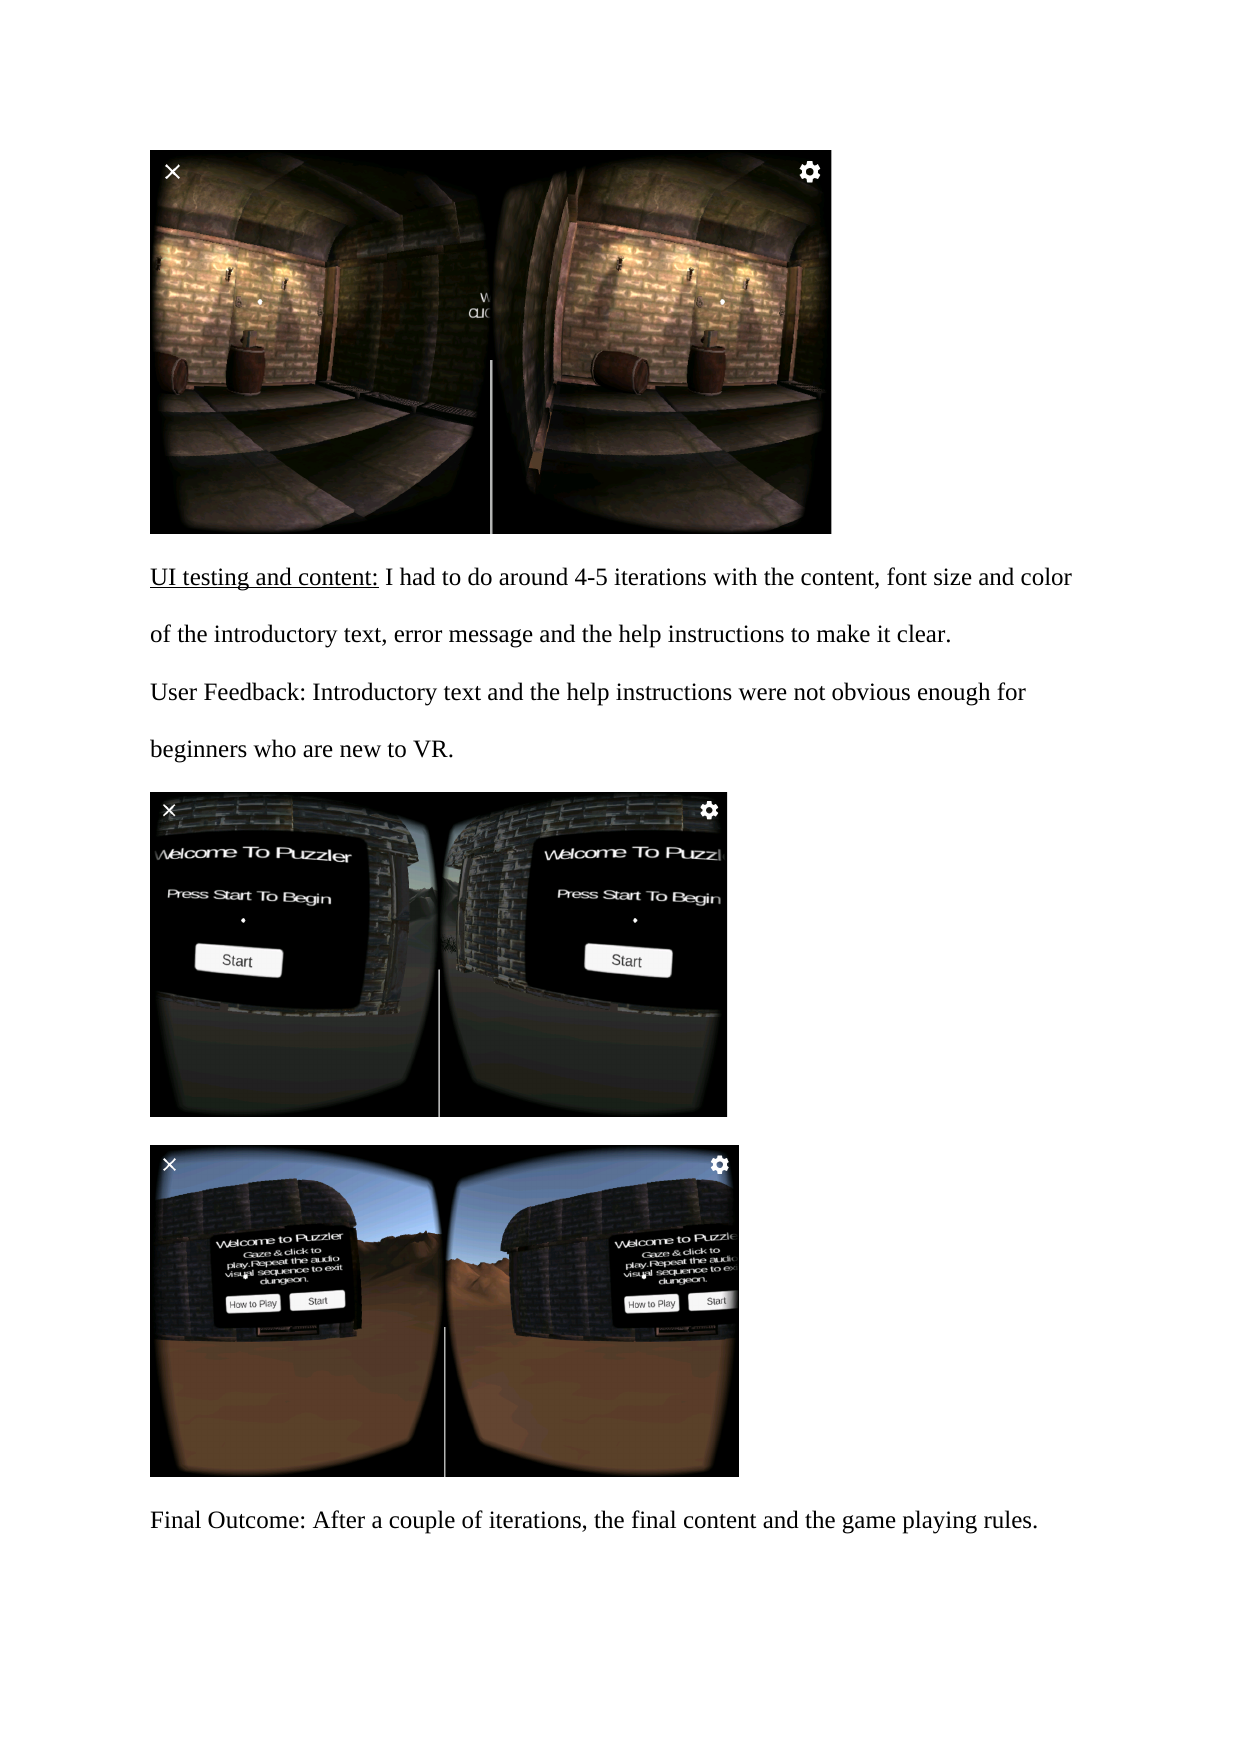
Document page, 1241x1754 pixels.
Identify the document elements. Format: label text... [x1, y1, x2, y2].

text Final Outcome: After a couple of iterations, the final content and the game playing rules. [150, 1505, 1090, 1534]
text User Feedback: Introductory text and the help instructions were not obvious enough for beginners who are new to VR. [150, 677, 1090, 763]
text UI testing and content: I had to do around 4-5 iterations with the content, font size and color of the introductory text, error message and the help instructions to make it clear. [150, 562, 1090, 648]
picture [150, 150, 832, 534]
picture [150, 792, 728, 1117]
picture [150, 1145, 739, 1477]
